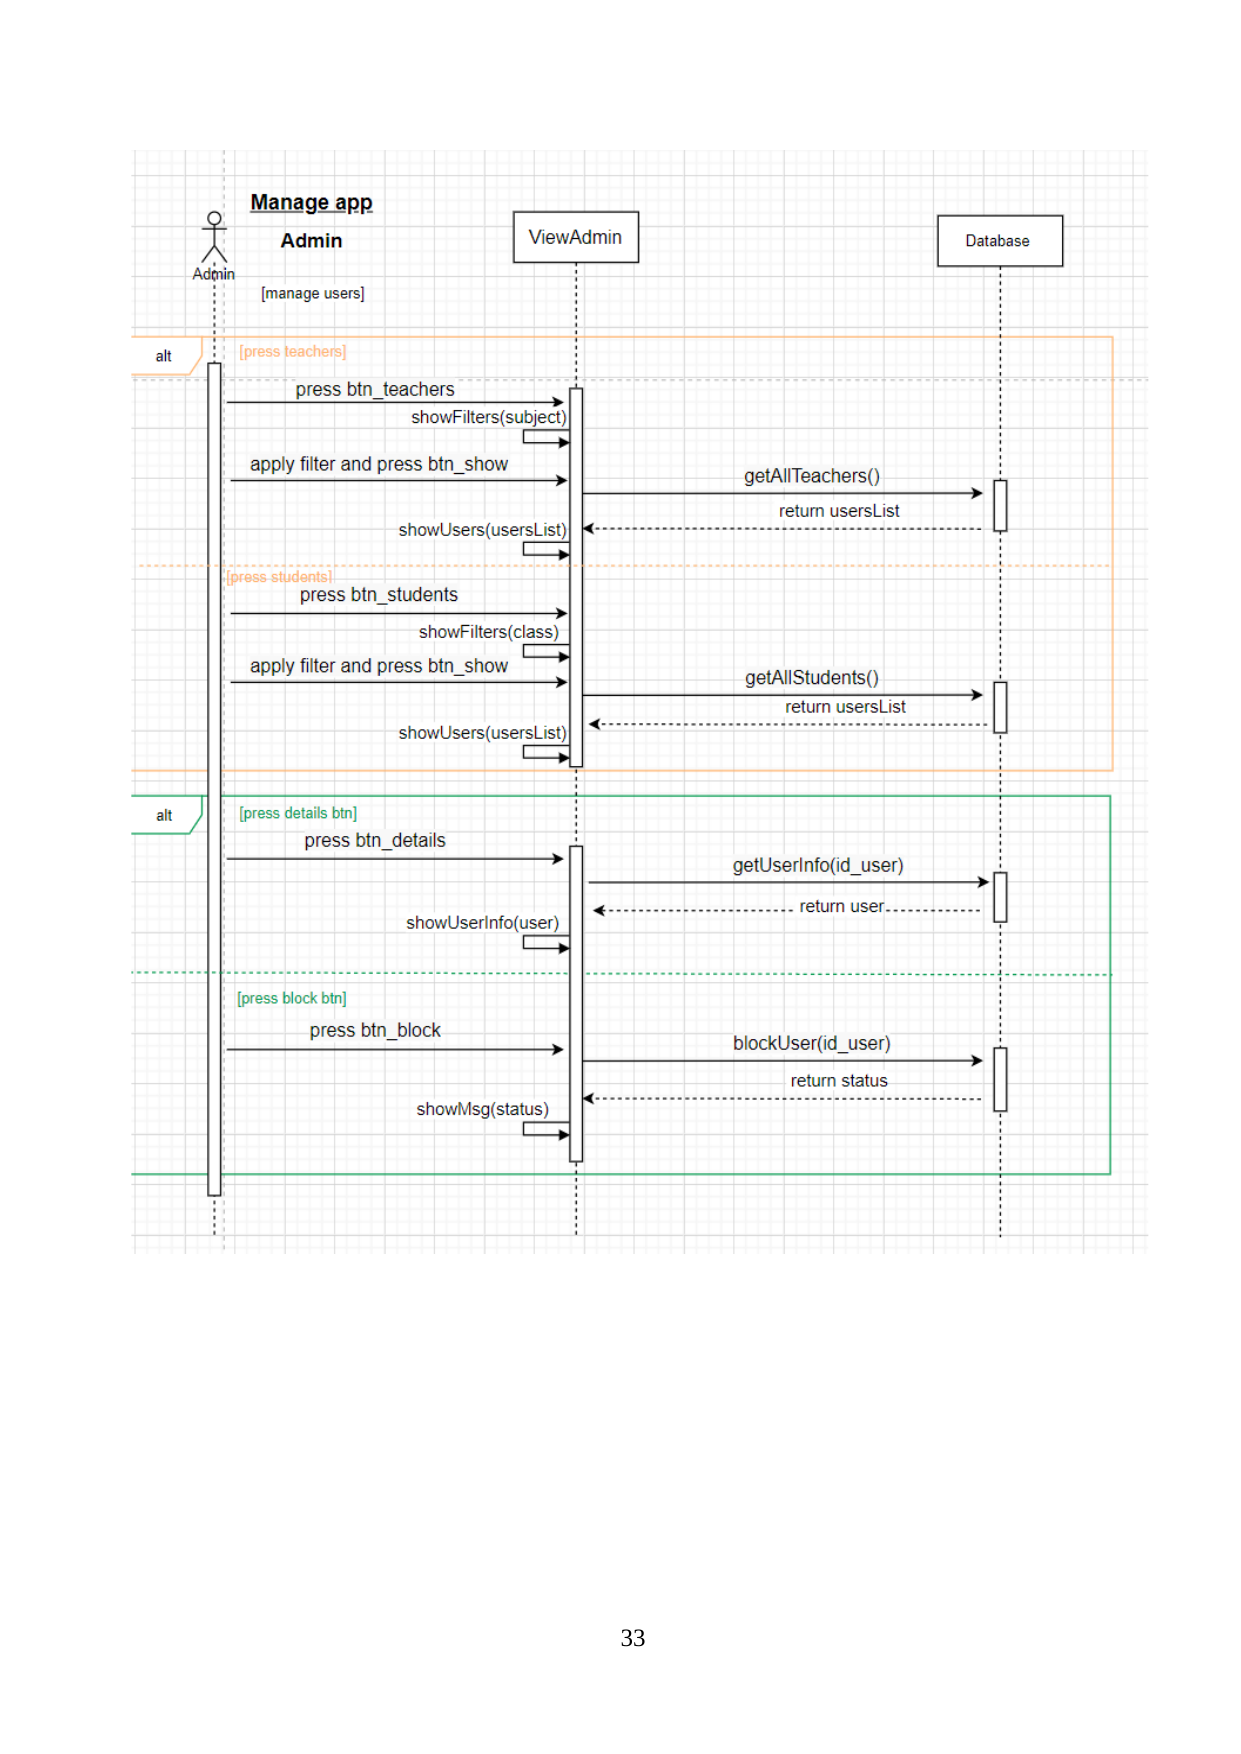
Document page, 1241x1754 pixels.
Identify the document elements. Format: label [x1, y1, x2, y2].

picture [131, 150, 1149, 1254]
